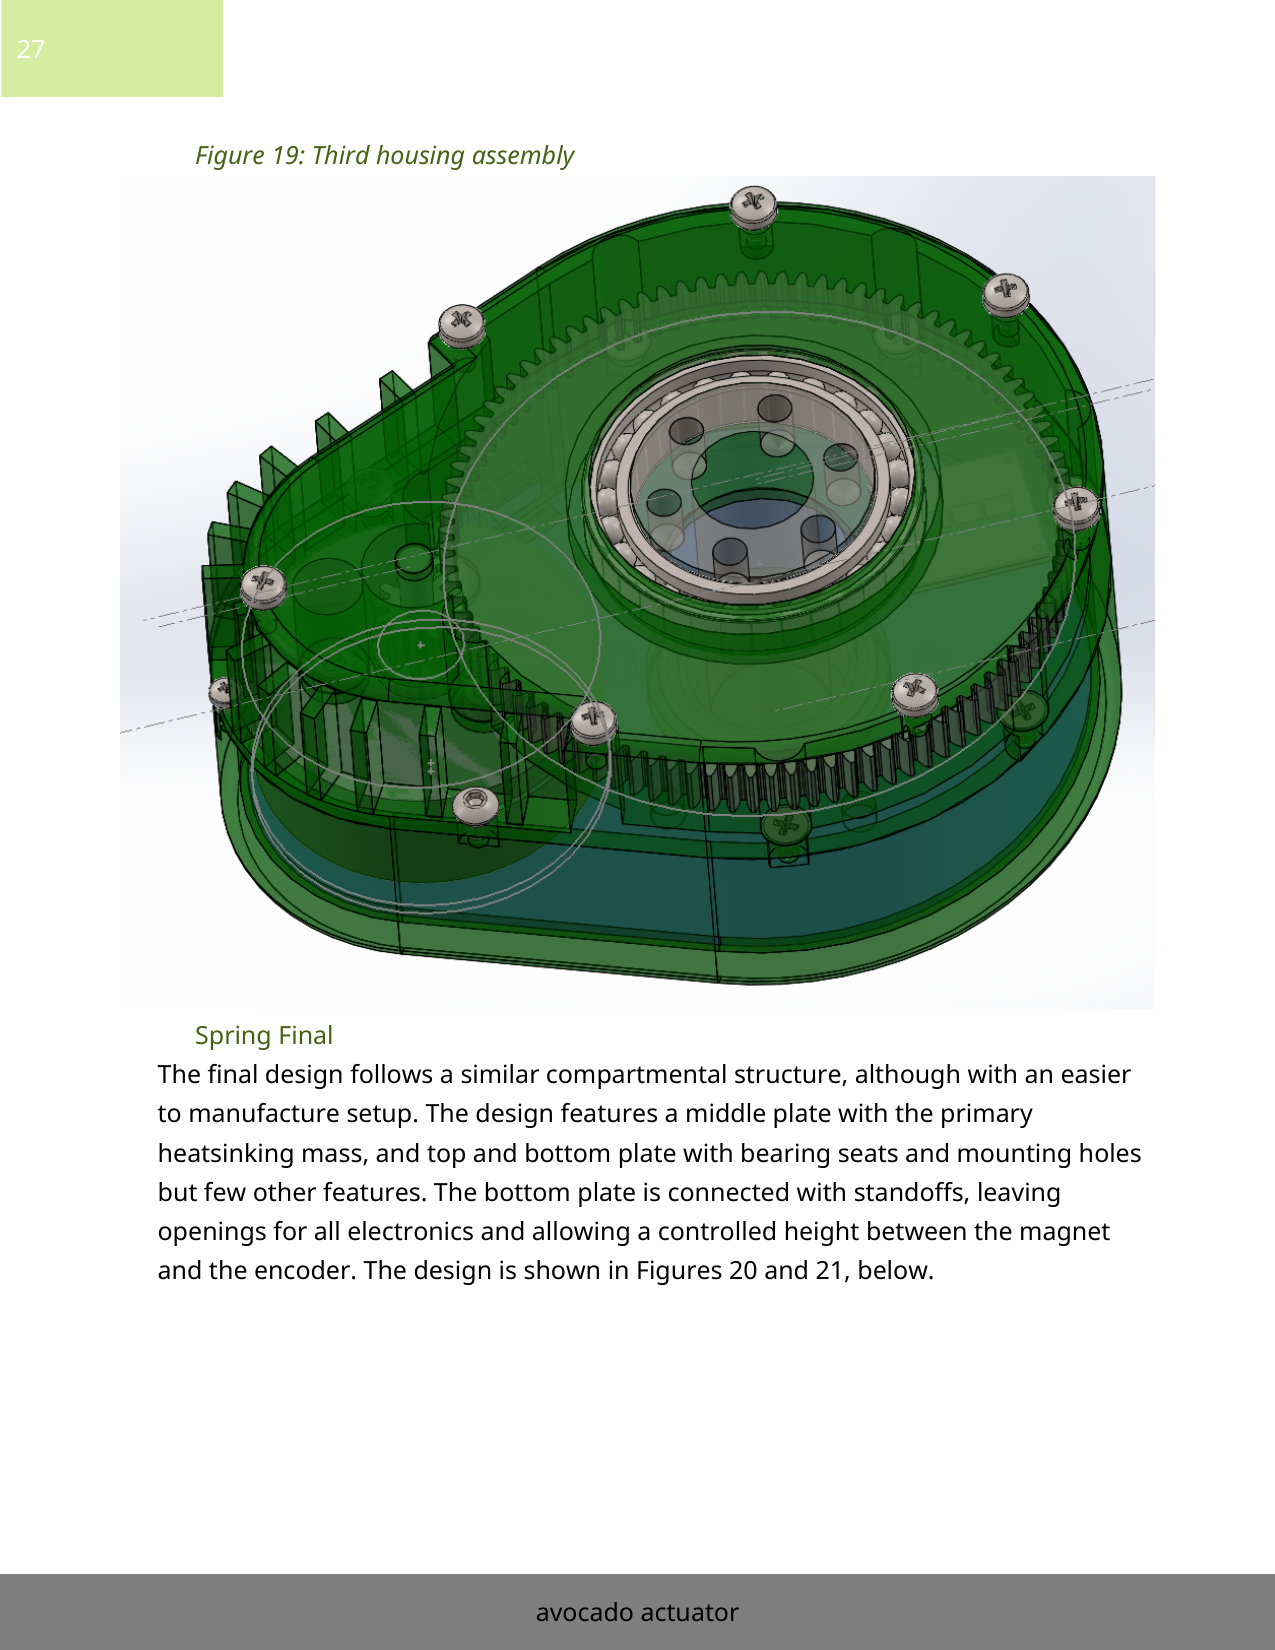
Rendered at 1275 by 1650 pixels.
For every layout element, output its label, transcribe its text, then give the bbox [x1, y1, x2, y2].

picture [120, 176, 1155, 1009]
text The final design follows a similar compartmental structure, although with an easier to manufacture setup. The design features a middle plate with the primary heatsinking mass, and top and bottom plate with bearing seats and mounting holes but few other features. The bottom plate is connected with standoffs, leaving openings for all electronics and allowing a controlled height between the magnet and the encoder. The design is shown in Figures 20 and 21, below. [157, 1057, 1155, 1287]
subtitle Figure 19: Third housing assembly [195, 137, 1155, 171]
subtitle Spring Final [195, 1018, 1155, 1052]
